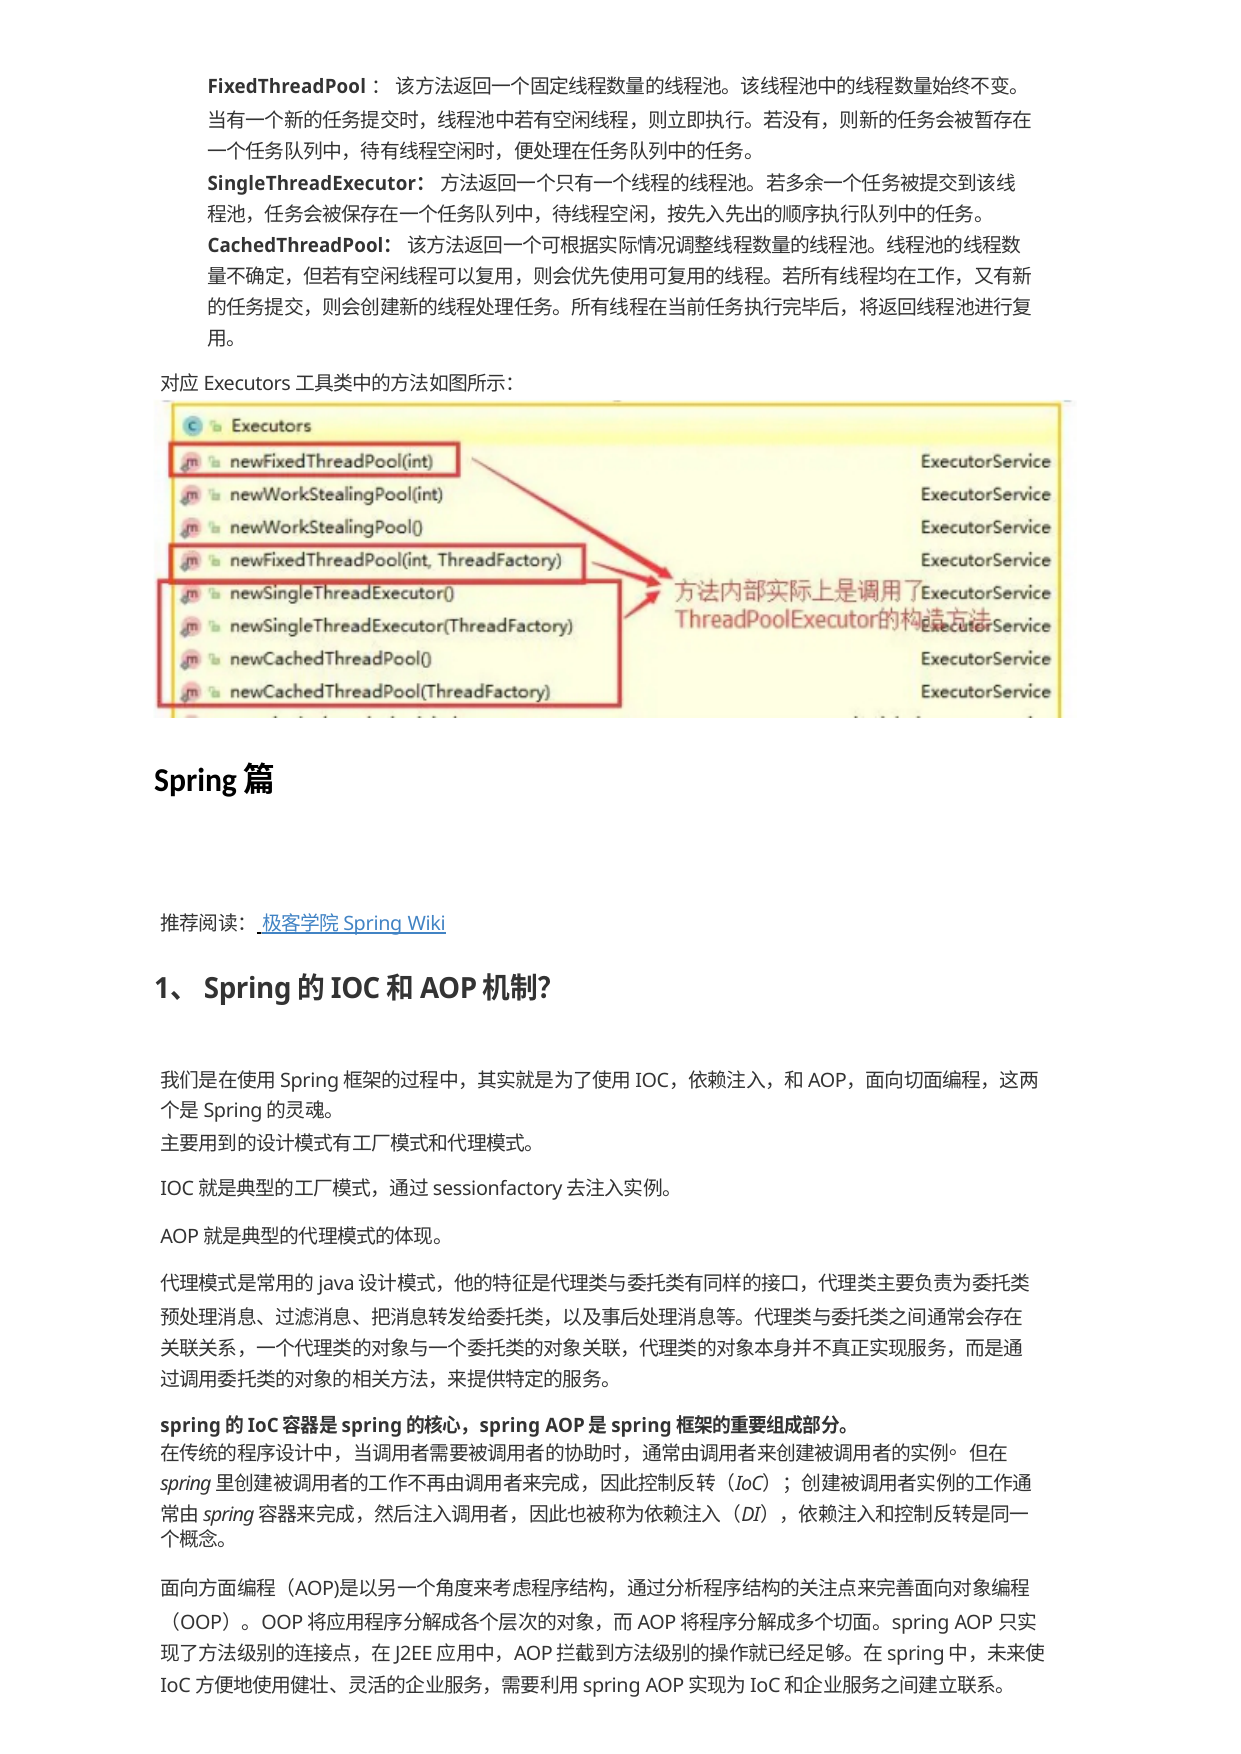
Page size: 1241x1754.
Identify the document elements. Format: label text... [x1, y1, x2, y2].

text 的任务提交，则会创建新的线程处理任务。所有线程在当前任务执行完毕后，将返回线程池进行复 [160, 289, 1124, 321]
text 对应Executors工具类中的方法如图所示： [160, 352, 1124, 399]
text 我们是在使用Spring框架的过程中，其实就是为了使用IOC，依赖注入，和AOP，面向切面编程，这两 [160, 1065, 1124, 1093]
subtitle Spring篇 [154, 753, 1124, 801]
text 量不确定，但若有空闲线程可以复用，则会优先使用可复用的线程。若所有线程均在工作，又有新 [160, 259, 1124, 289]
text 当有一个新的任务提交时，线程池中若有空闲线程，则立即执行。若没有，则新的任务会被暂存在 [160, 103, 1124, 133]
text IOC就是典型的工厂模式，通过sessionfactory去注入实例。 [160, 1157, 1124, 1205]
text （OOP）。OOP将应用程序分解成各个层次的对象，而AOP将程序分解成多个切面。spring AOP 只实 [160, 1604, 1124, 1636]
text 个是Spring的灵魂。 [160, 1093, 1124, 1124]
text SingleThreadExecutor： 方法返回一个只有一个线程的线程池。若多余一个任务被提交到该线 [160, 164, 1124, 196]
text 个概念。 [160, 1528, 1124, 1559]
text 面向方面编程（AOP)是以另一个角度来考虑程序结构，通过分析程序结构的关注点来完善面向对象编程 [160, 1559, 1124, 1604]
text 程池，任务会被保存在一个任务队列中，待线程空闲，按先入先出的顺序执行队列中的任务。 [160, 196, 1124, 227]
text spring的IoC容器是spring的核心，spring AOP是spring框架的重要组成部分。 [160, 1393, 1124, 1442]
text 用。 [160, 321, 1124, 352]
text IoC方便地使用健壮、灵活的企业服务，需要利用spring AOP实现为IoC和企业服务之间建立联系。 [160, 1667, 1124, 1698]
text 预处理消息、过滤消息、把消息转发给委托类，以及事后处理消息等。代理类与委托类之间通常会存在 [160, 1300, 1124, 1331]
picture [153, 399, 1077, 718]
text 代理模式是常用的java设计模式，他的特征是代理类与委托类有同样的接口，代理类主要负责为委托类 [160, 1253, 1124, 1300]
text 一个任务队列中，待有线程空闲时，便处理在任务队列中的任务。 [160, 133, 1124, 164]
text spring里创建被调用者的工作不再由调用者来完成，因此控制反转（IoC）；创建被调用者实例的工作通 [160, 1465, 1124, 1496]
text 常由spring容器来完成，然后注入调用者，因此也被称为依赖注入（DI），依赖注入和控制反转是同一 [160, 1496, 1124, 1528]
subtitle 1、 Spring的IOC和AOP机制？ [154, 965, 1124, 1007]
text 过调用委托类的对象的相关方法，来提供特定的服务。 [160, 1362, 1124, 1393]
text CachedThreadPool： 该方法返回一个可根据实际情况调整线程数量的线程池。线程池的线程数 [160, 227, 1124, 259]
text 推荐阅读： 极客学院Spring Wiki [160, 903, 1124, 938]
text 关联关系，一个代理类的对象与一个委托类的对象关联，代理类的对象本身并不真正实现服务，而是通 [160, 1331, 1124, 1362]
text 在传统的程序设计中，当调用者需要被调用者的协助时，通常由调用者来创建被调用者的实例。但在 [160, 1442, 1124, 1465]
text AOP就是典型的代理模式的体现。 [160, 1205, 1124, 1253]
text 主要用到的设计模式有工厂模式和代理模式。 [160, 1124, 1124, 1157]
text 现了方法级别的连接点，在J2EE应用中，AOP拦截到方法级别的操作就已经足够。在spring中，未来使 [160, 1636, 1124, 1667]
text FixedThreadPool ： 该方法返回一个固定线程数量的线程池。该线程池中的线程数量始终不变。 [160, 56, 1124, 103]
